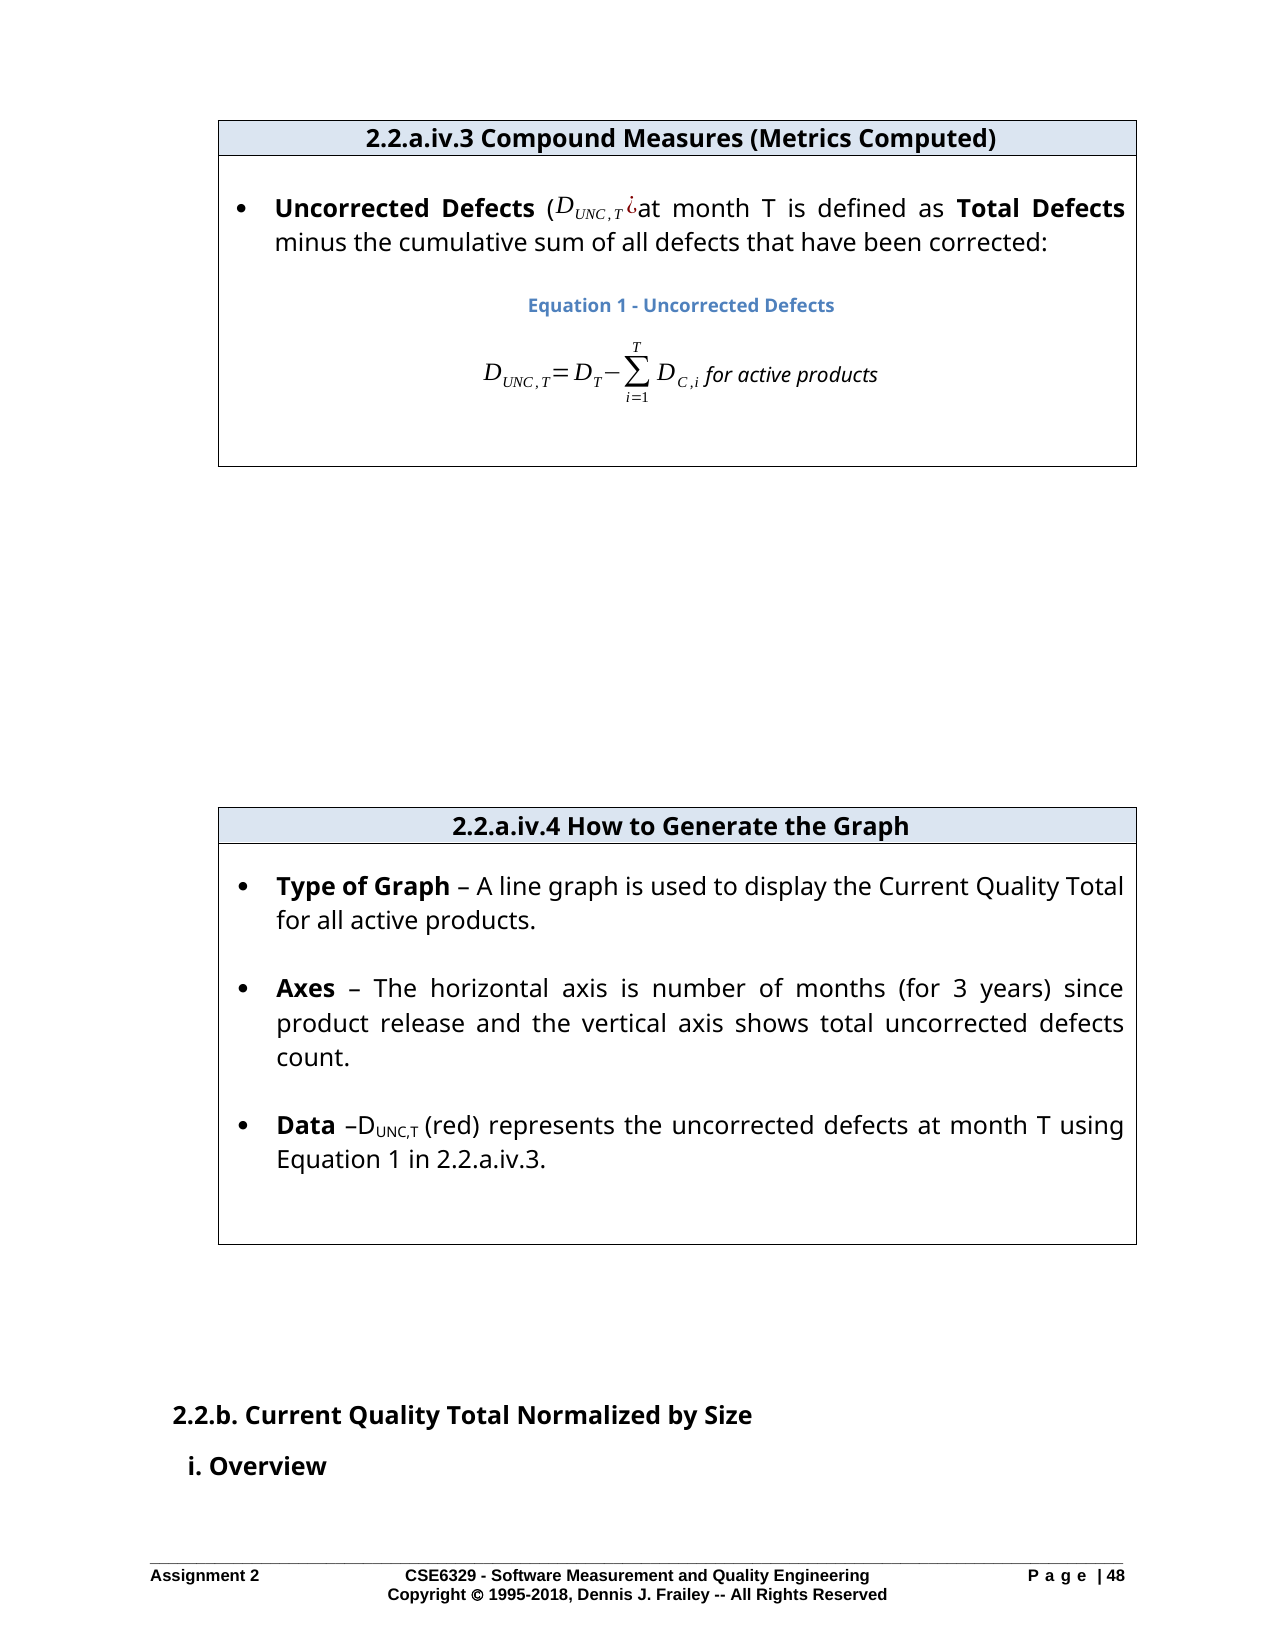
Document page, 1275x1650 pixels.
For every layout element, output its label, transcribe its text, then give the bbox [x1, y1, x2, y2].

text i. Overview [187, 1449, 1125, 1483]
table_header 2.2.a.iv.4 How to Generate the Graph [219, 808, 1136, 842]
table_header 2.2.a.iv.3 Compound Measures (Metrics Computed) [219, 121, 1136, 155]
table_cell Uncorrected Defects (at month T is defined as Total Defects minus the cumulative sum of all defects that have been corrected: Equation 1 - Uncorrected Defects for active products [219, 156, 1136, 466]
table_cell Type of Graph – A line graph is used to display the Current Quality Total for all active products. Axes – The horizontal axis is number of months (for 3 years) since product release and the vertical axis shows total uncorrected defects count. Data –DUNC,T (red) represents the uncorrected defects at month T using Equation 1 in 2.2.a.iv.3. [219, 844, 1136, 1244]
text 2.2.b. Current Quality Total Normalized by Size [172, 1398, 1125, 1432]
